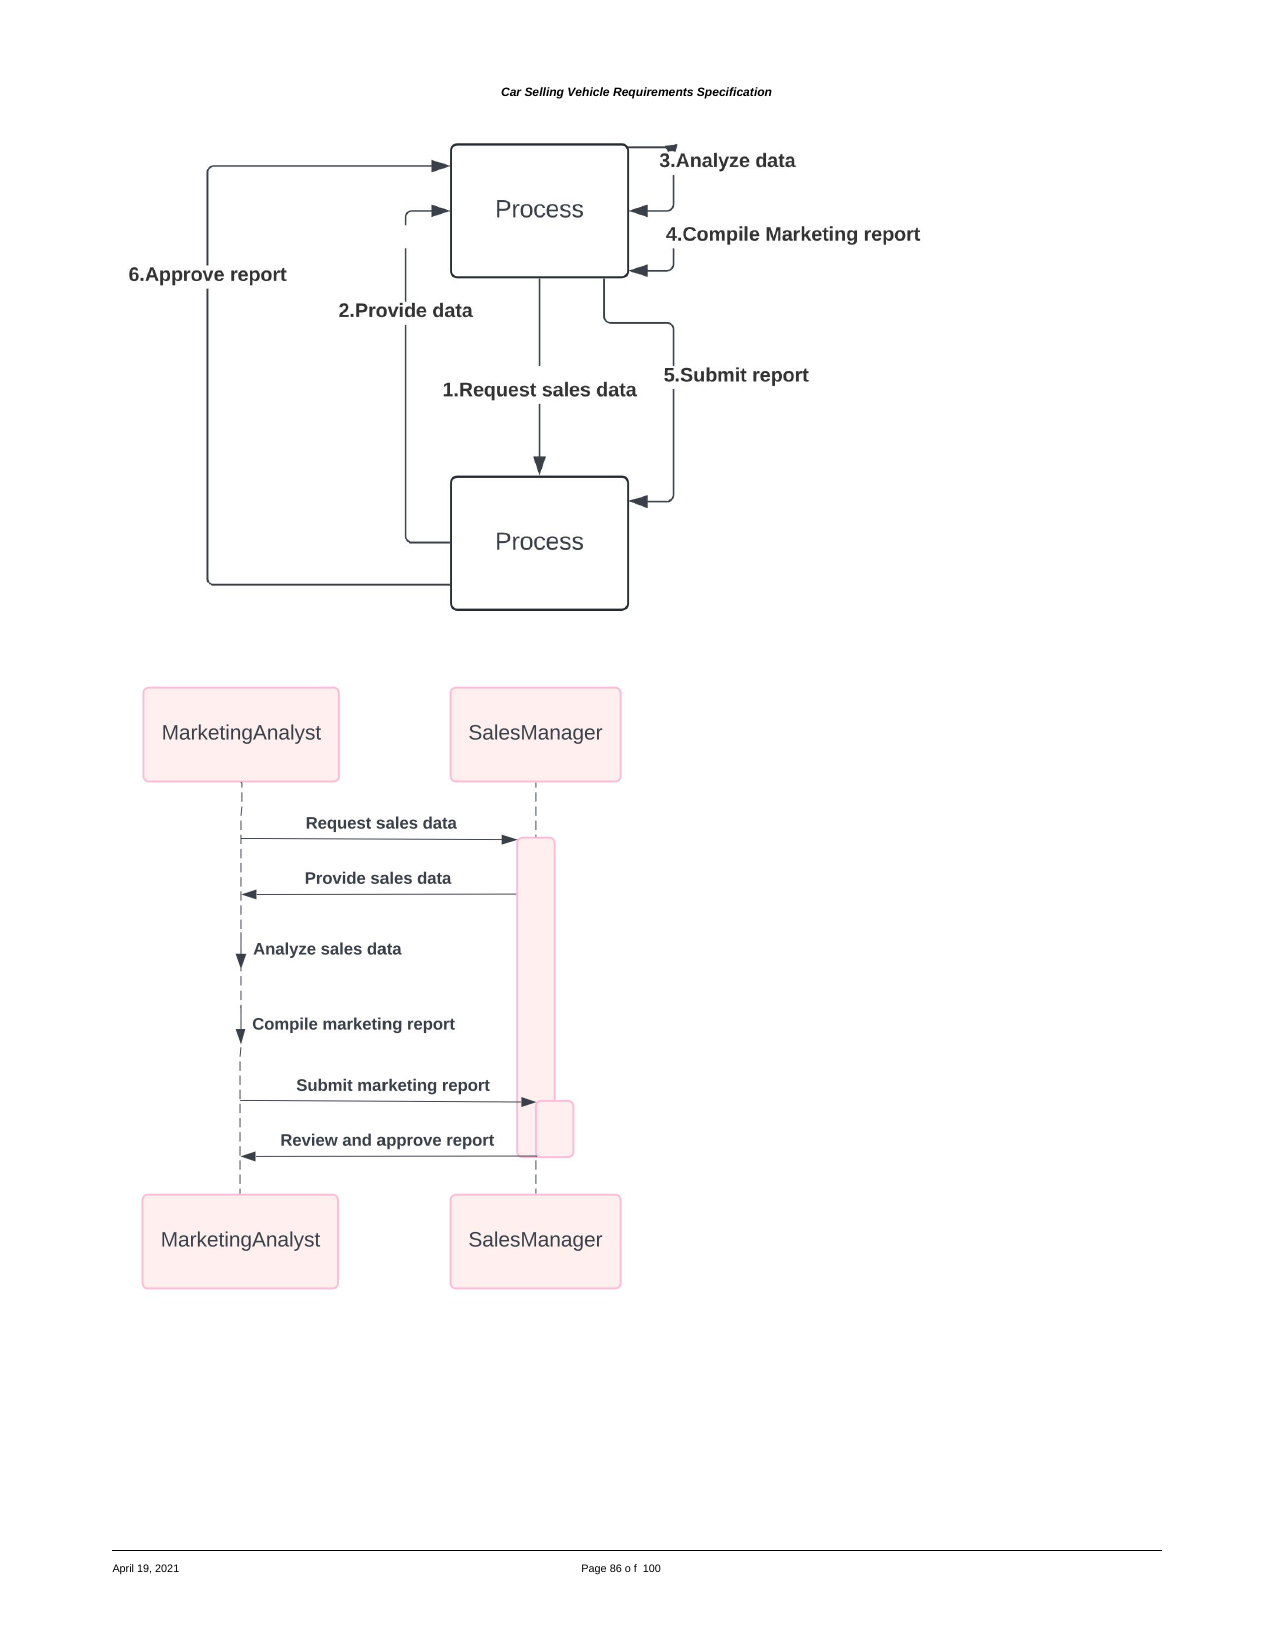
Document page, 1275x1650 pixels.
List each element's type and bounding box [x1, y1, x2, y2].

picture [112, 648, 655, 1329]
picture [112, 112, 932, 637]
